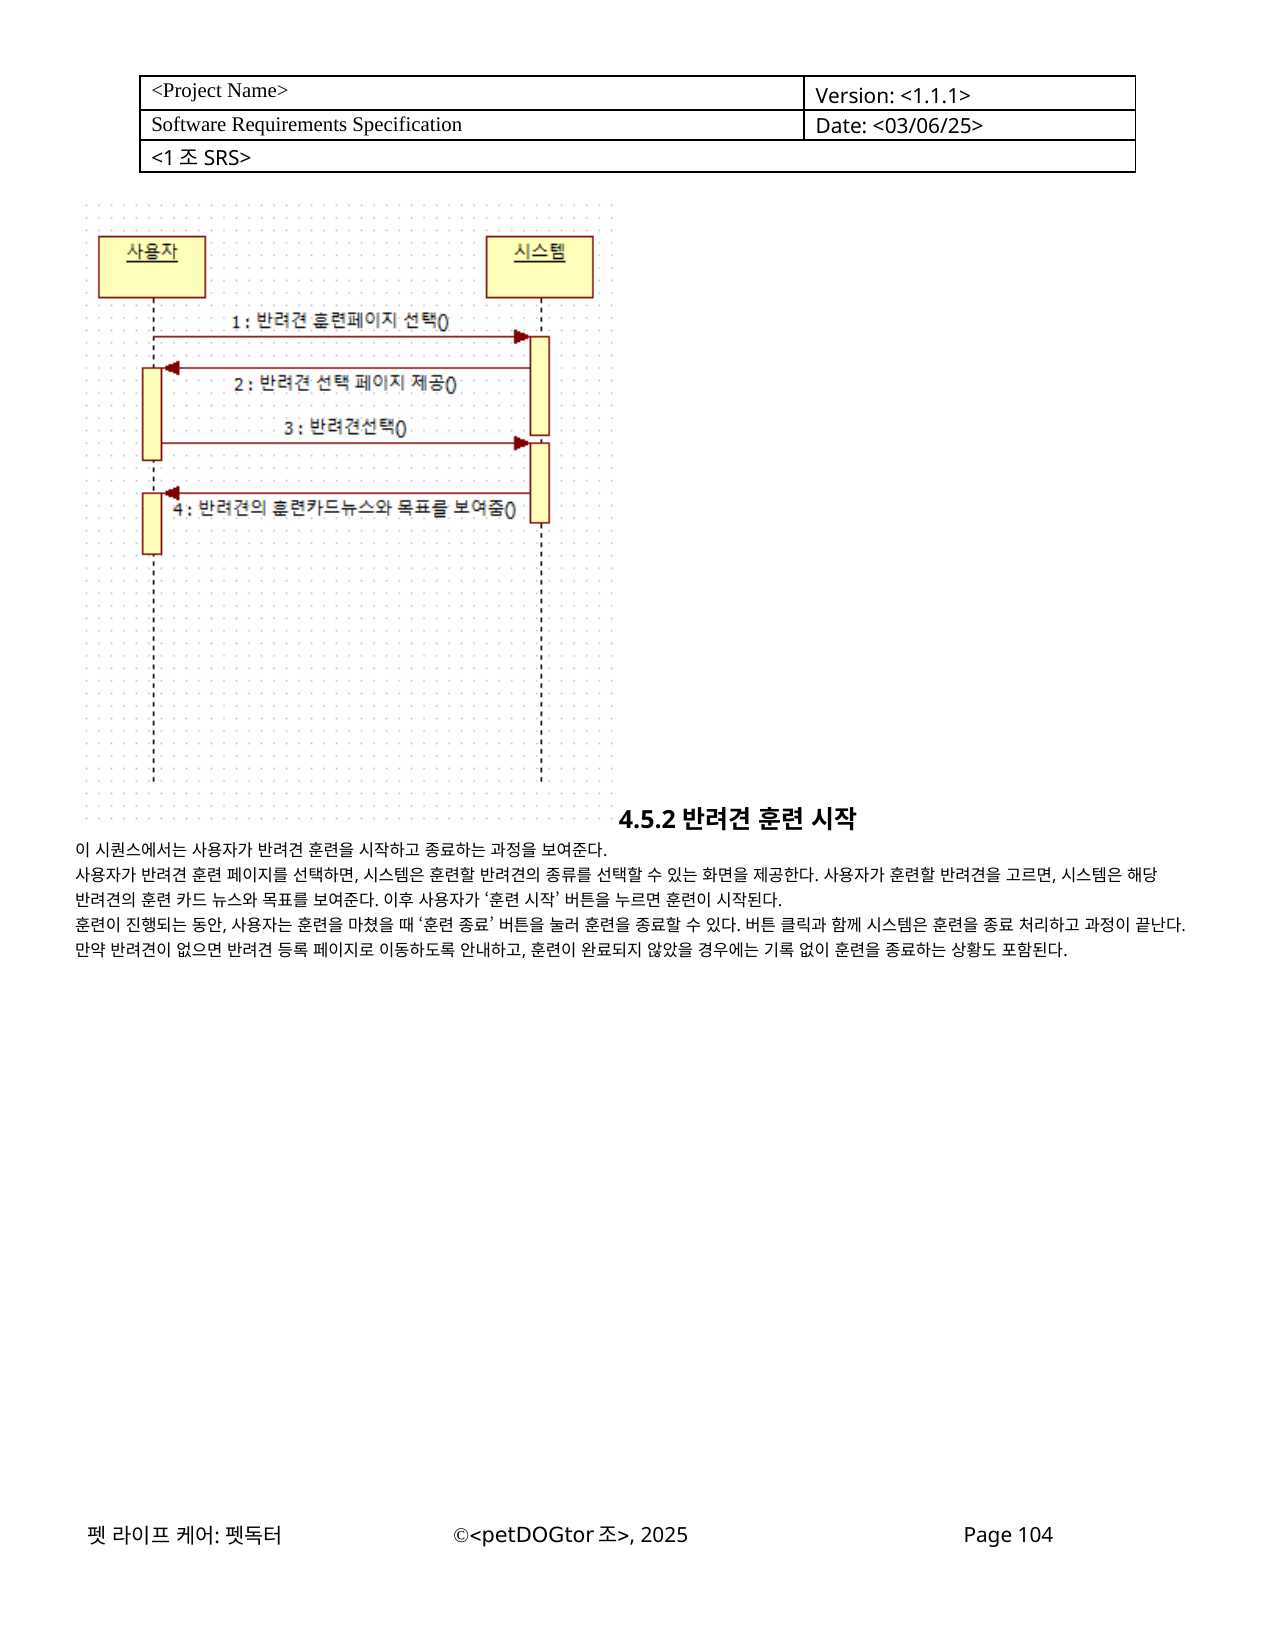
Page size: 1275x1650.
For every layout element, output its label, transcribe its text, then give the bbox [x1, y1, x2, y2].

text 이 시퀀스에서는 사용자가 반려견 훈련을 시작하고 종료하는 과정을 보여준다. [75, 836, 1200, 861]
text 훈련이 진행되는 동안, 사용자는 훈련을 마쳤을 때 ‘훈련 종료’ 버튼을 눌러 훈련을 종료할 수 있다. 버튼 클릭과 함께 시스템은 훈련을 종료 처리하고 과정이 끝난다. [75, 911, 1200, 936]
text 사용자가 반려견 훈련 페이지를 선택하면, 시스템은 훈련할 반려견의 종류를 선택할 수 있는 화면을 제공한다. 사용자가 훈련할 반려견을 고르면, 시스템은 해당 반려견의 훈련 카드 뉴스와 목표를 보여준다. 이후 사용자가 ‘훈련 시작’ 버튼을 누르면 훈련이 시작된다. [75, 861, 1200, 911]
text 만약 반려견이 없으면 반려견 등록 페이지로 이동하도록 안내하고, 훈련이 완료되지 않았을 경우에는 기록 없이 훈련을 종료하는 상황도 포함된다. [75, 936, 1200, 961]
picture [75, 197, 619, 829]
